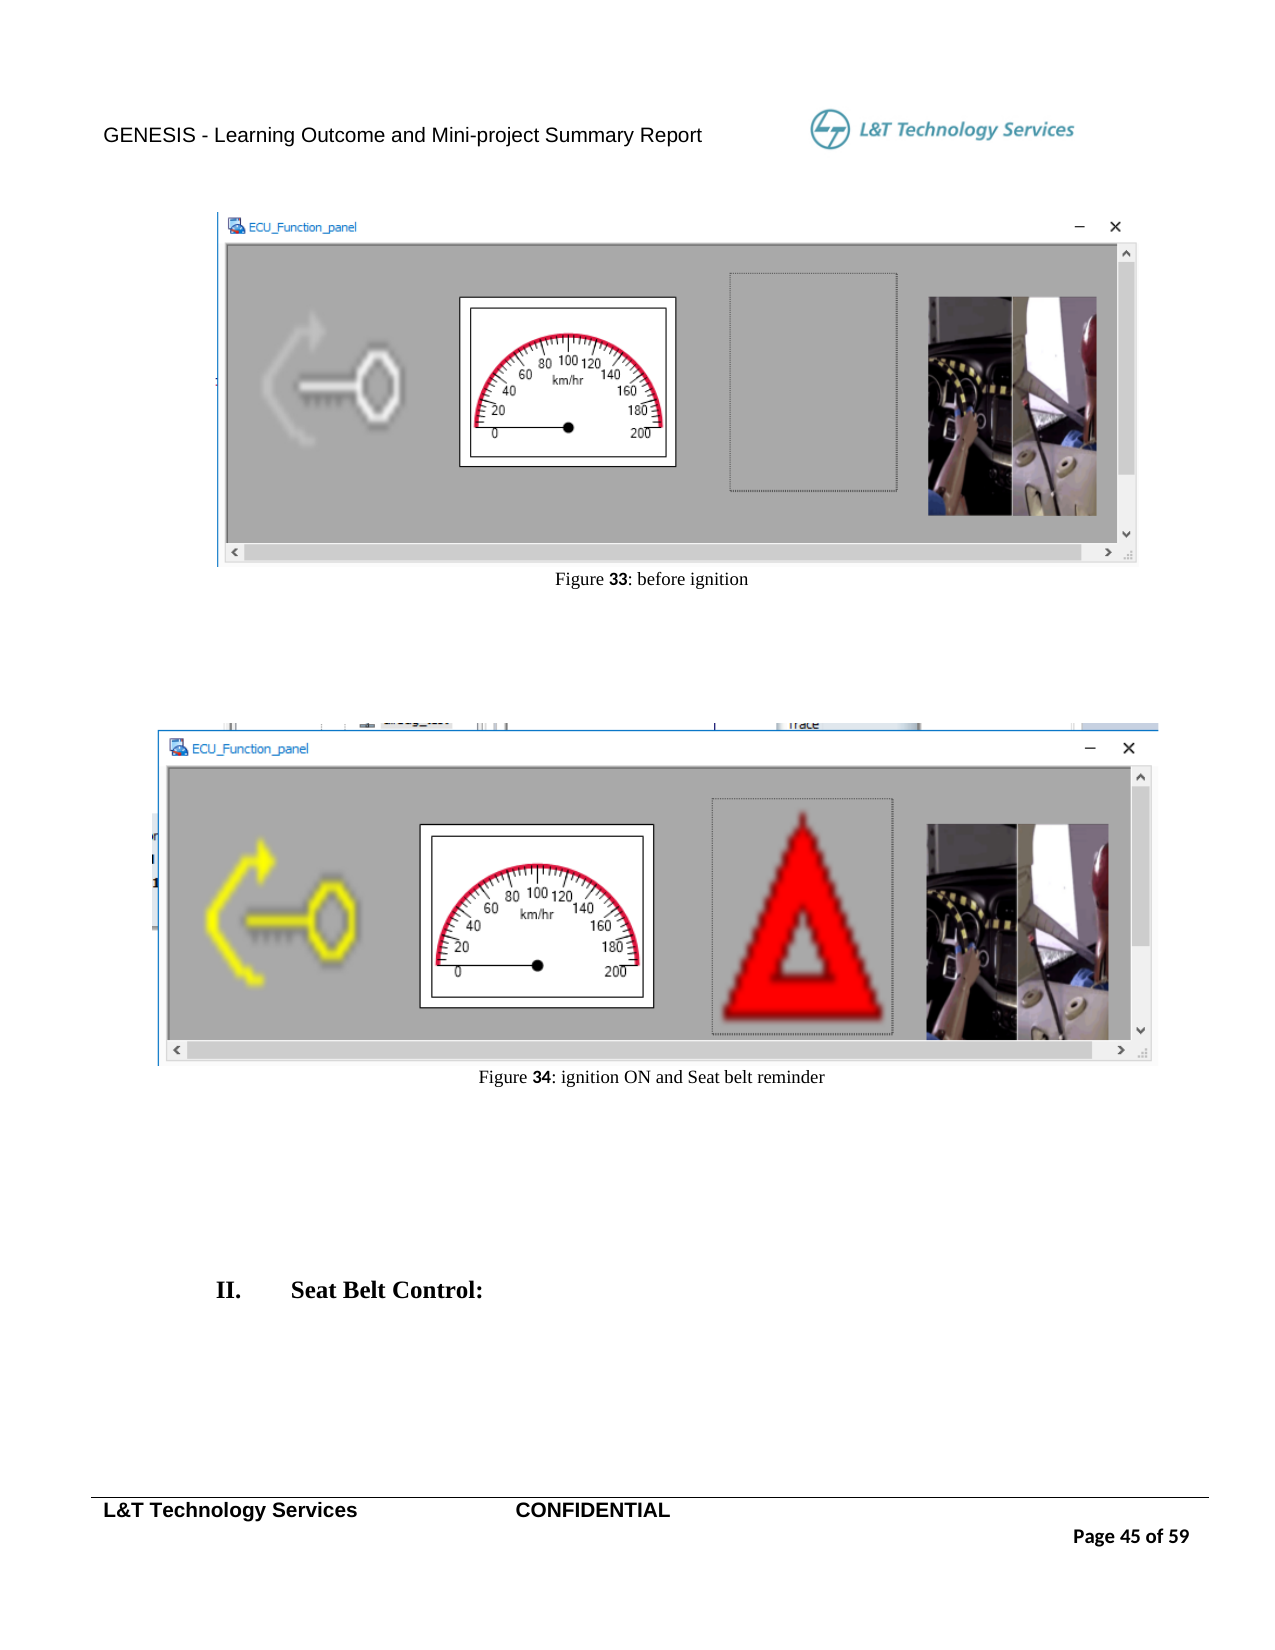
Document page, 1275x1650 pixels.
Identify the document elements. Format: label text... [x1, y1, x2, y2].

list Seat Belt Control: [216, 1275, 1162, 1304]
picture [808, 98, 1075, 162]
picture [215, 212, 1139, 567]
picture [152, 723, 1159, 1066]
text Figure 33: before ignition [103, 567, 1162, 590]
text Figure 34: ignition ON and Seat belt reminder [103, 1065, 1162, 1088]
